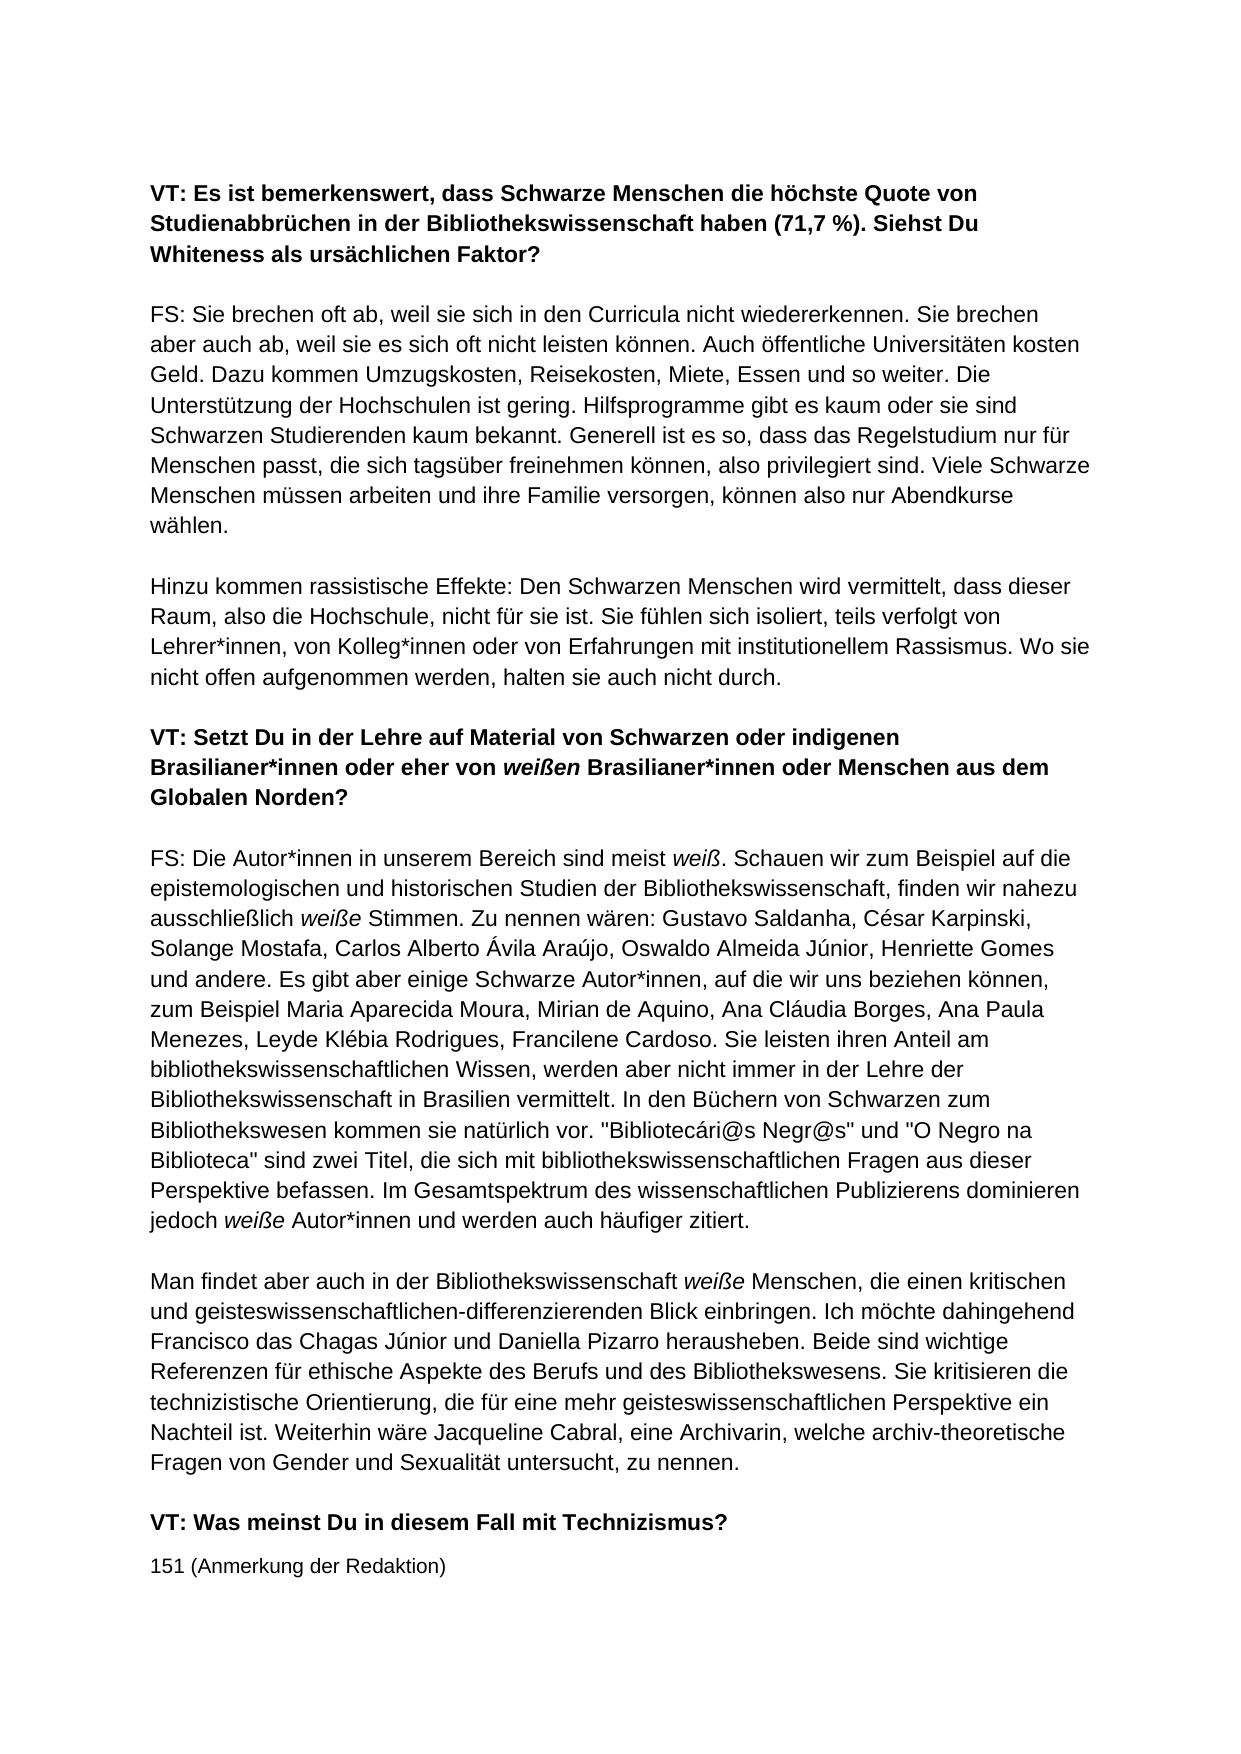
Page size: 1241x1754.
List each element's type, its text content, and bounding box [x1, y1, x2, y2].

text Man findet aber auch in der Bibliothekswissenschaft weiße Menschen, die einen kritischen und geisteswissenschaftlichen-differenzierenden Blick einbringen. Ich möchte dahingehend Francisco das Chagas Júnior und Daniella Pizarro herausheben. Beide sind wichtige Referenzen für ethische Aspekte des Berufs und des Bibliothekswesens. Sie kritisieren die technizistische Orientierung, die für eine mehr geisteswissenschaftlichen Perspektive ein Nachteil ist. Weiterhin wäre Jacqueline Cabral, eine Archivarin, welche archiv-theoretische Fragen von Gender und Sexualität untersucht, zu nennen. [150, 1268, 1090, 1475]
text VT: Es ist bemerkenswert, dass Schwarze Menschen die höchste Quote von Studienabbrüchen in der Bibliothekswissenschaft haben (71,7 %). Siehst Du Whiteness als ursächlichen Faktor? [150, 180, 1090, 267]
text FS: Die Autor*innen in unserem Bereich sind meist weiß. Schauen wir zum Beispiel auf die epistemologischen und historischen Studien der Bibliothekswissenschaft, finden wir nahezu ausschließlich weiße Stimmen. Zu nennen wären: Gustavo Saldanha, César Karpinski, Solange Mostafa, Carlos Alberto Ávila Araújo, Oswaldo Almeida Júnior, Henriette Gomes und andere. Es gibt aber einige Schwarze Autor*innen, auf die wir uns beziehen können, zum Beispiel Maria Aparecida Moura, Mirian de Aquino, Ana Cláudia Borges, Ana Paula Menezes, Leyde Klébia Rodrigues, Francilene Cardoso. Sie leisten ihren Anteil am bibliothekswissenschaftlichen Wissen, werden aber nicht immer in der Lehre der Bibliothekswissenschaft in Brasilien vermittelt. In den Büchern von Schwarzen zum Bibliothekswesen kommen sie natürlich vor. "Bibliotecári@s Negr@s" und "O Negro na Biblioteca" sind zwei Titel, die sich mit bibliothekswissenschaftlichen Fragen aus dieser Perspektive befassen. Im Gesamtspektrum des wissenschaftlichen Publizierens dominieren jedoch weiße Autor*innen und werden auch häufiger zitiert. [150, 845, 1090, 1234]
text FS: Sie brechen oft ab, weil sie sich in den Curricula nicht wiedererkennen. Sie brechen aber auch ab, weil sie es sich oft nicht leisten können. Auch öffentliche Universitäten kosten Geld. Dazu kommen Umzugskosten, Reisekosten, Miete, Essen und so weiter. Die Unterstützung der Hochschulen ist gering. Hilfsprogramme gibt es kaum oder sie sind Schwarzen Studierenden kaum bekannt. Generell ist es so, dass das Regelstudium nur für Menschen passt, die sich tagsüber freinehmen können, also privilegiert sind. Viele Schwarze Menschen müssen arbeiten und ihre Familie versorgen, können also nur Abendkurse wählen. [150, 301, 1090, 539]
text VT: Setzt Du in der Lehre auf Material von Schwarzen oder indigenen Brasilianer*innen oder eher von weißen Brasilianer*innen oder Menschen aus dem Globalen Norden? [150, 724, 1090, 811]
text Hinzu kommen rassistische Effekte: Den Schwarzen Menschen wird vermittelt, dass dieser Raum, also die Hochschule, nicht für sie ist. Sie fühlen sich isoliert, teils verfolgt von Lehrer*innen, von Kolleg*innen oder von Erfahrungen mit institutionellem Rassismus. Wo sie nicht offen aufgenommen werden, halten sie auch nicht durch. [150, 573, 1090, 690]
text VT: Was meinst Du in diesem Fall mit Technizismus? [150, 1509, 1090, 1536]
